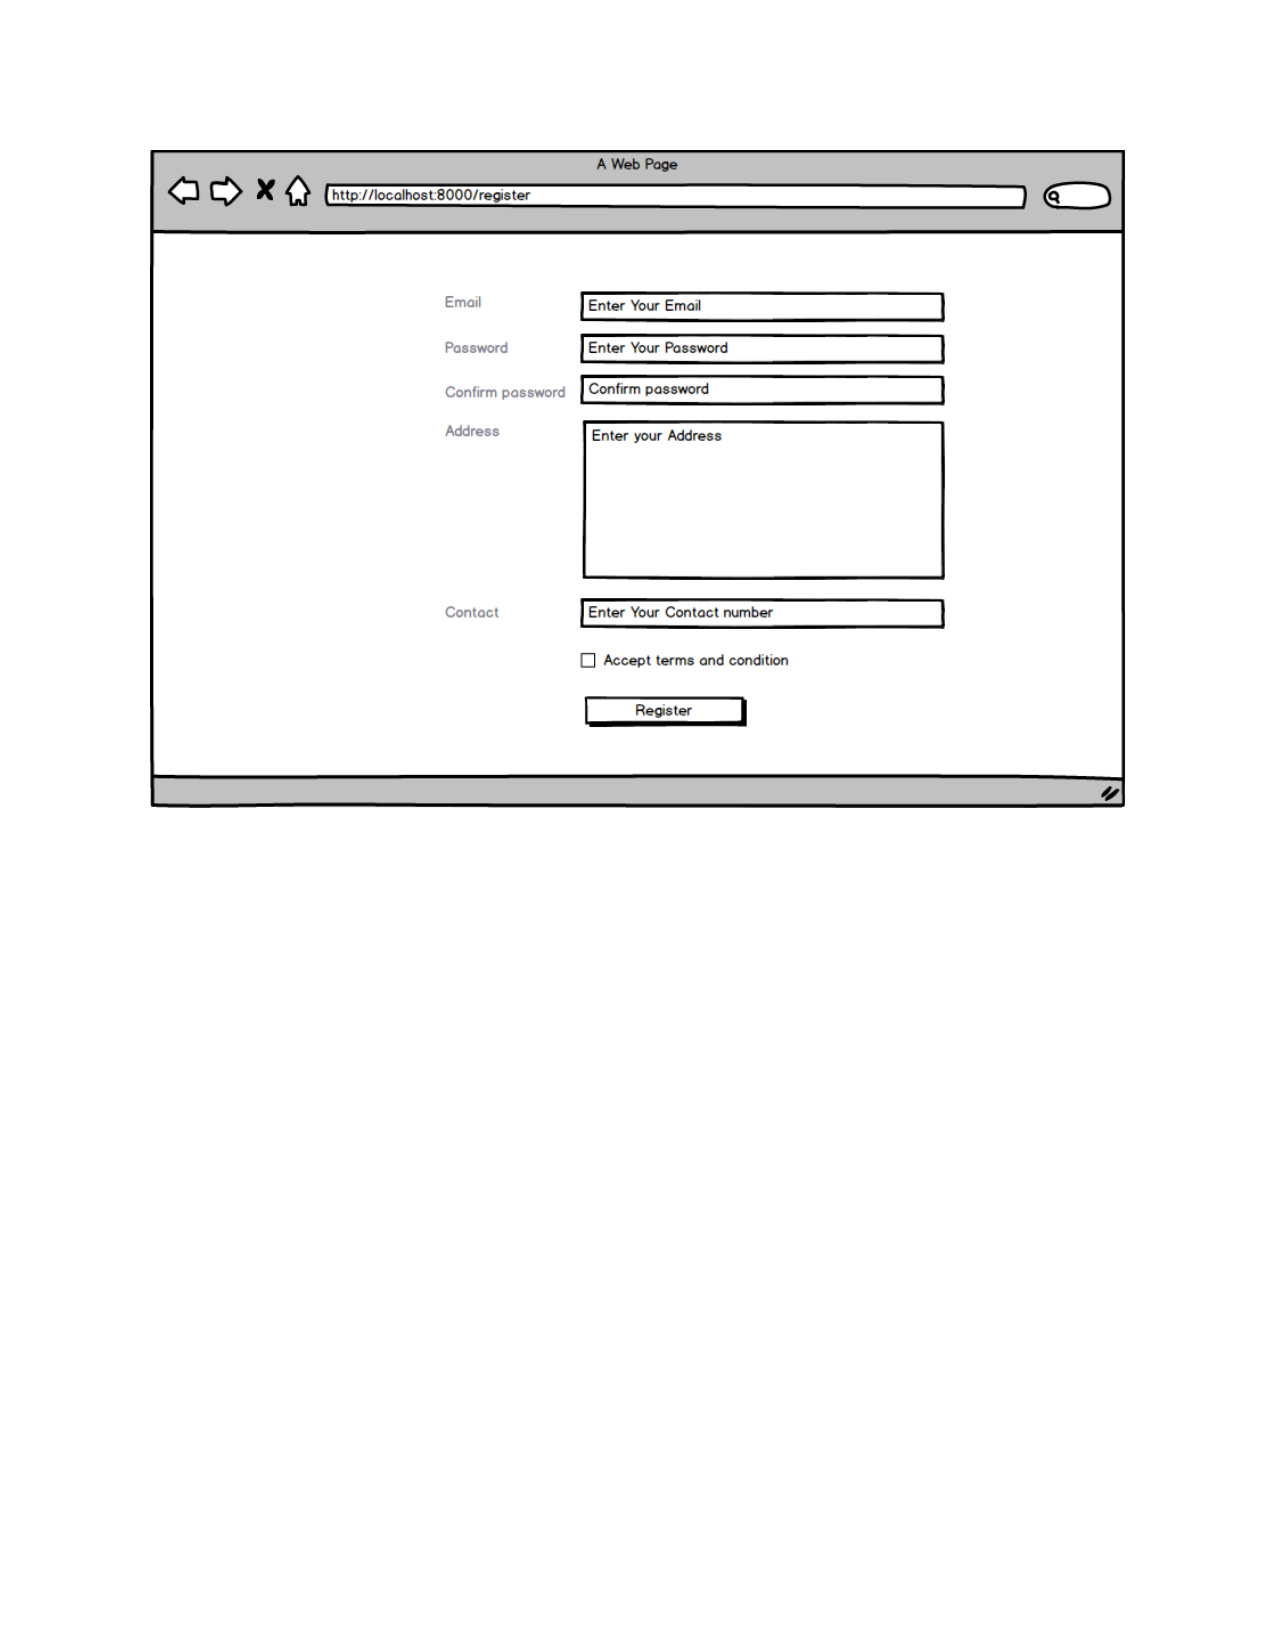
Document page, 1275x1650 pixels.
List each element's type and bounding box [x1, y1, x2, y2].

picture [150, 150, 1125, 808]
